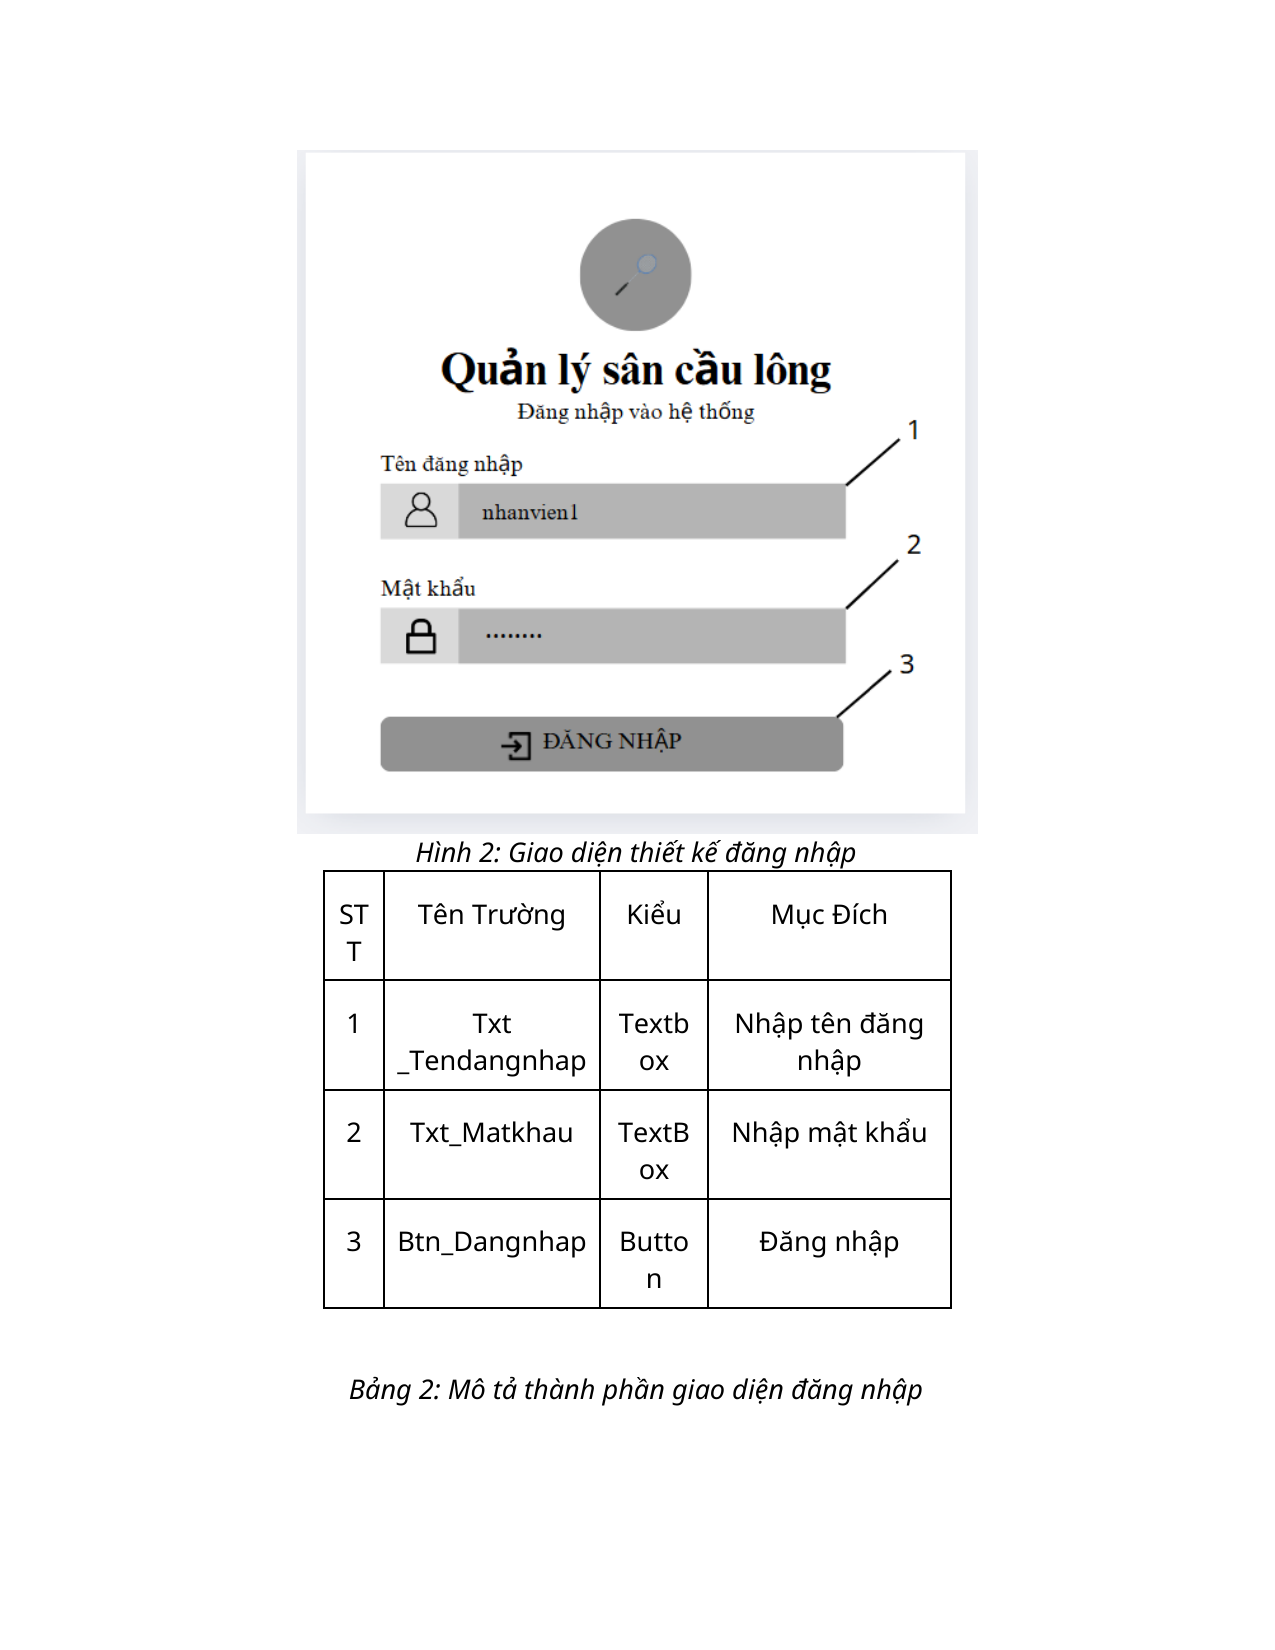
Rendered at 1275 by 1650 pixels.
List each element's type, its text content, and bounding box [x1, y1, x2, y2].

table_cell Button [601, 1200, 707, 1307]
table_cell Đăng nhập [709, 1200, 950, 1307]
table_cell Nhập tên đăng nhập [709, 981, 950, 1088]
table_cell Txt_Matkhau [385, 1091, 599, 1198]
table_cell Nhập mật khẩu [709, 1091, 950, 1198]
table_cell 3 [325, 1200, 383, 1307]
table_header STT [325, 872, 383, 979]
table_cell 1 [325, 981, 383, 1088]
text Bảng 2: Mô tả thành phần giao diện đăng nhập [150, 1371, 1125, 1408]
table_header Kiểu [601, 872, 707, 979]
table_cell TextBox [601, 1091, 707, 1198]
table_cell Btn_Dangnhap [385, 1200, 599, 1307]
text Hình 2: Giao diện thiết kế đăng nhập [150, 833, 1125, 870]
table_cell 2 [325, 1091, 383, 1198]
table_cell Textbox [601, 981, 707, 1088]
table_header Tên Trường [385, 872, 599, 979]
table_header Mục Đích [709, 872, 950, 979]
table_cell Txt_Tendangnhap [385, 981, 599, 1088]
picture [297, 150, 978, 834]
